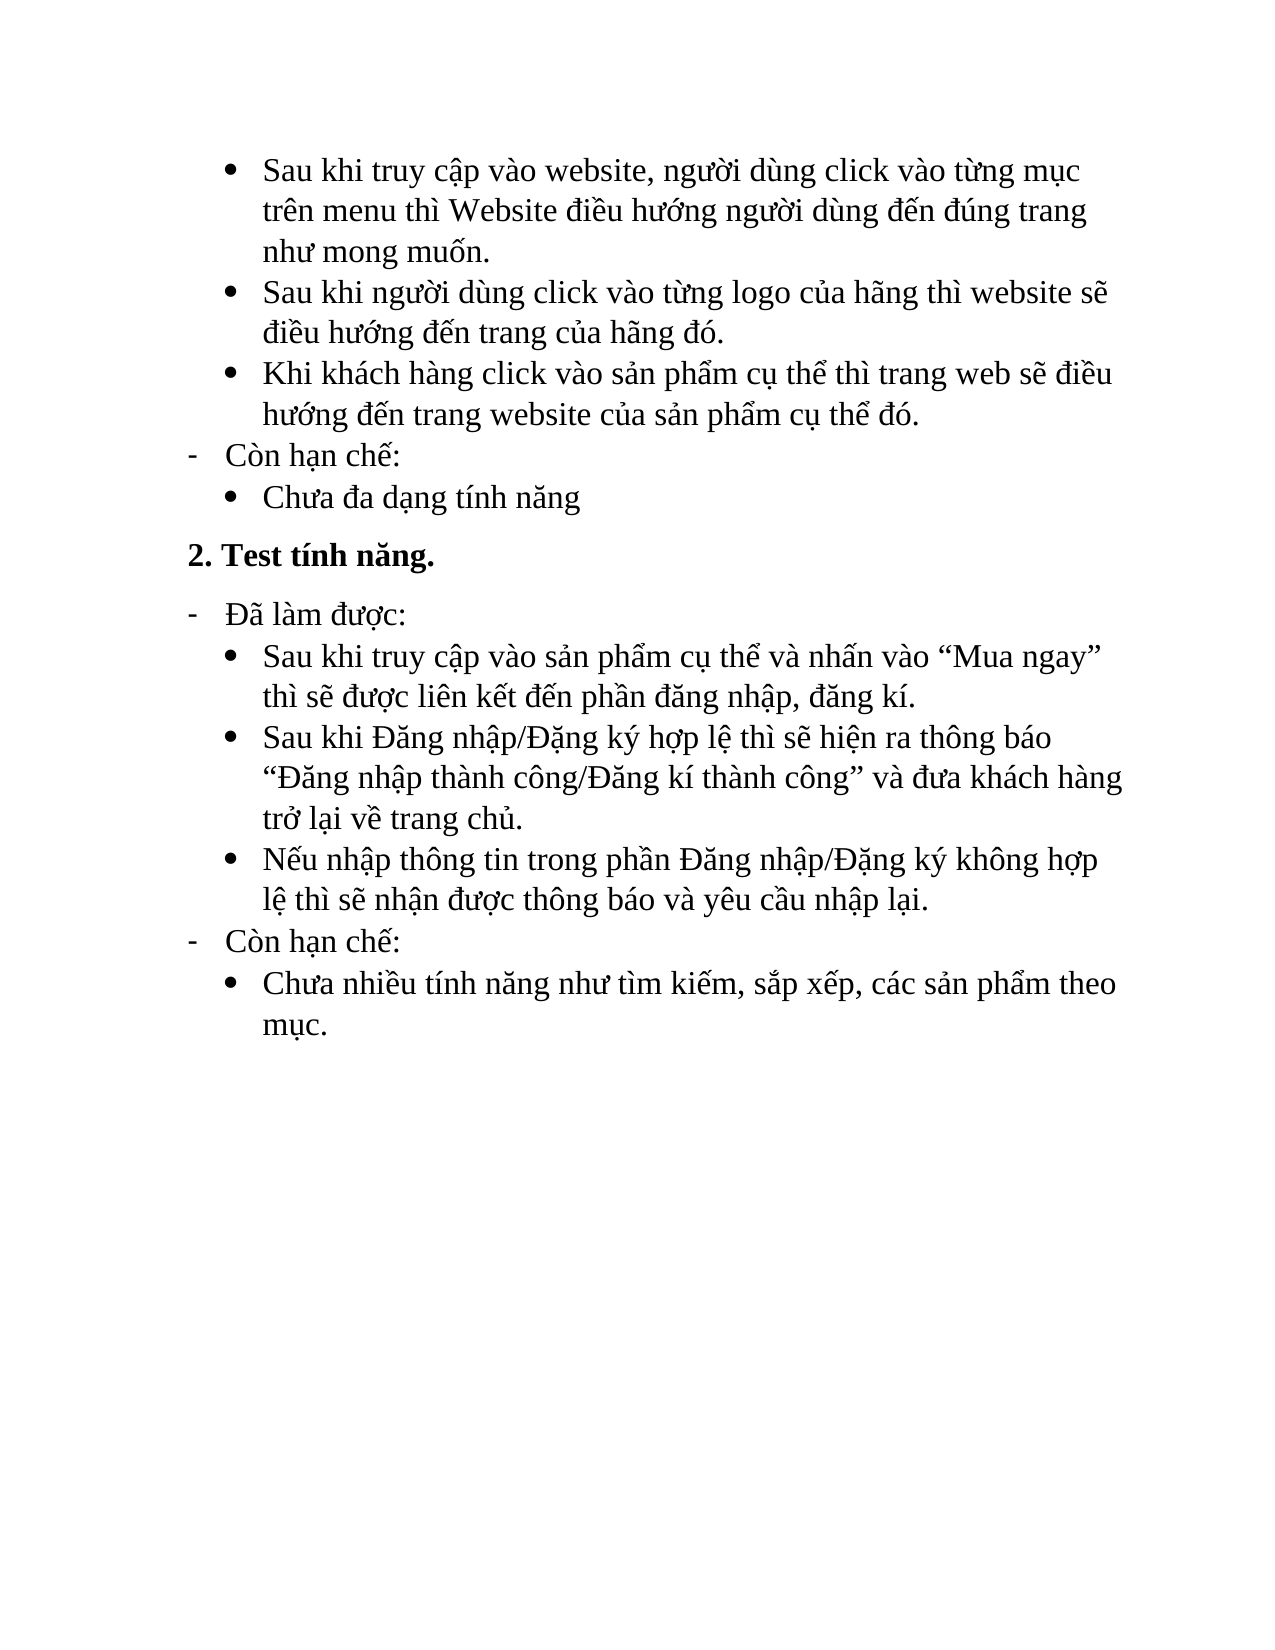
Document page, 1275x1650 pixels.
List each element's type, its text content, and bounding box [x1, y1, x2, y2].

list Sau khi Đăng nhập/Đặng ký hợp lệ thì sẽ hiện ra thông báo “Đăng nhập thành công/Đăng kí thành công” và đưa khách hàng trở lại về trang chủ. [225, 717, 1125, 837]
list Sau khi truy cập vào website, người dùng click vào từng mục trên menu thì Website điều hướng người dùng đến đúng trang như mong muốn. [225, 150, 1125, 269]
list Chưa nhiều tính năng như tìm kiếm, sắp xếp, các sản phẩm theo mục. [225, 963, 1125, 1042]
list Nếu nhập thông tin trong phần Đăng nhập/Đặng ký không hợp lệ thì sẽ nhận được thông báo và yêu cầu nhập lại. [225, 839, 1125, 918]
list Sau khi truy cập vào sản phẩm cụ thể và nhấn vào “Mua ngay” thì sẽ được liên kết đến phần đăng nhập, đăng kí. [225, 636, 1125, 715]
list Chưa đa dạng tính năng [225, 477, 1125, 516]
list Sau khi người dùng click vào từng logo của hãng thì website sẽ điều hướng đến trang của hãng đó. [225, 272, 1125, 351]
text 2. Test tính năng. [187, 535, 1125, 573]
list Còn hạn chế: [187, 434, 1125, 475]
list Còn hạn chế: [187, 920, 1125, 961]
list Khi khách hàng click vào sản phẩm cụ thể thì trang web sẽ điều hướng đến trang website của sản phẩm cụ thể đó. [225, 353, 1125, 432]
list Đã làm được: [187, 593, 1125, 633]
